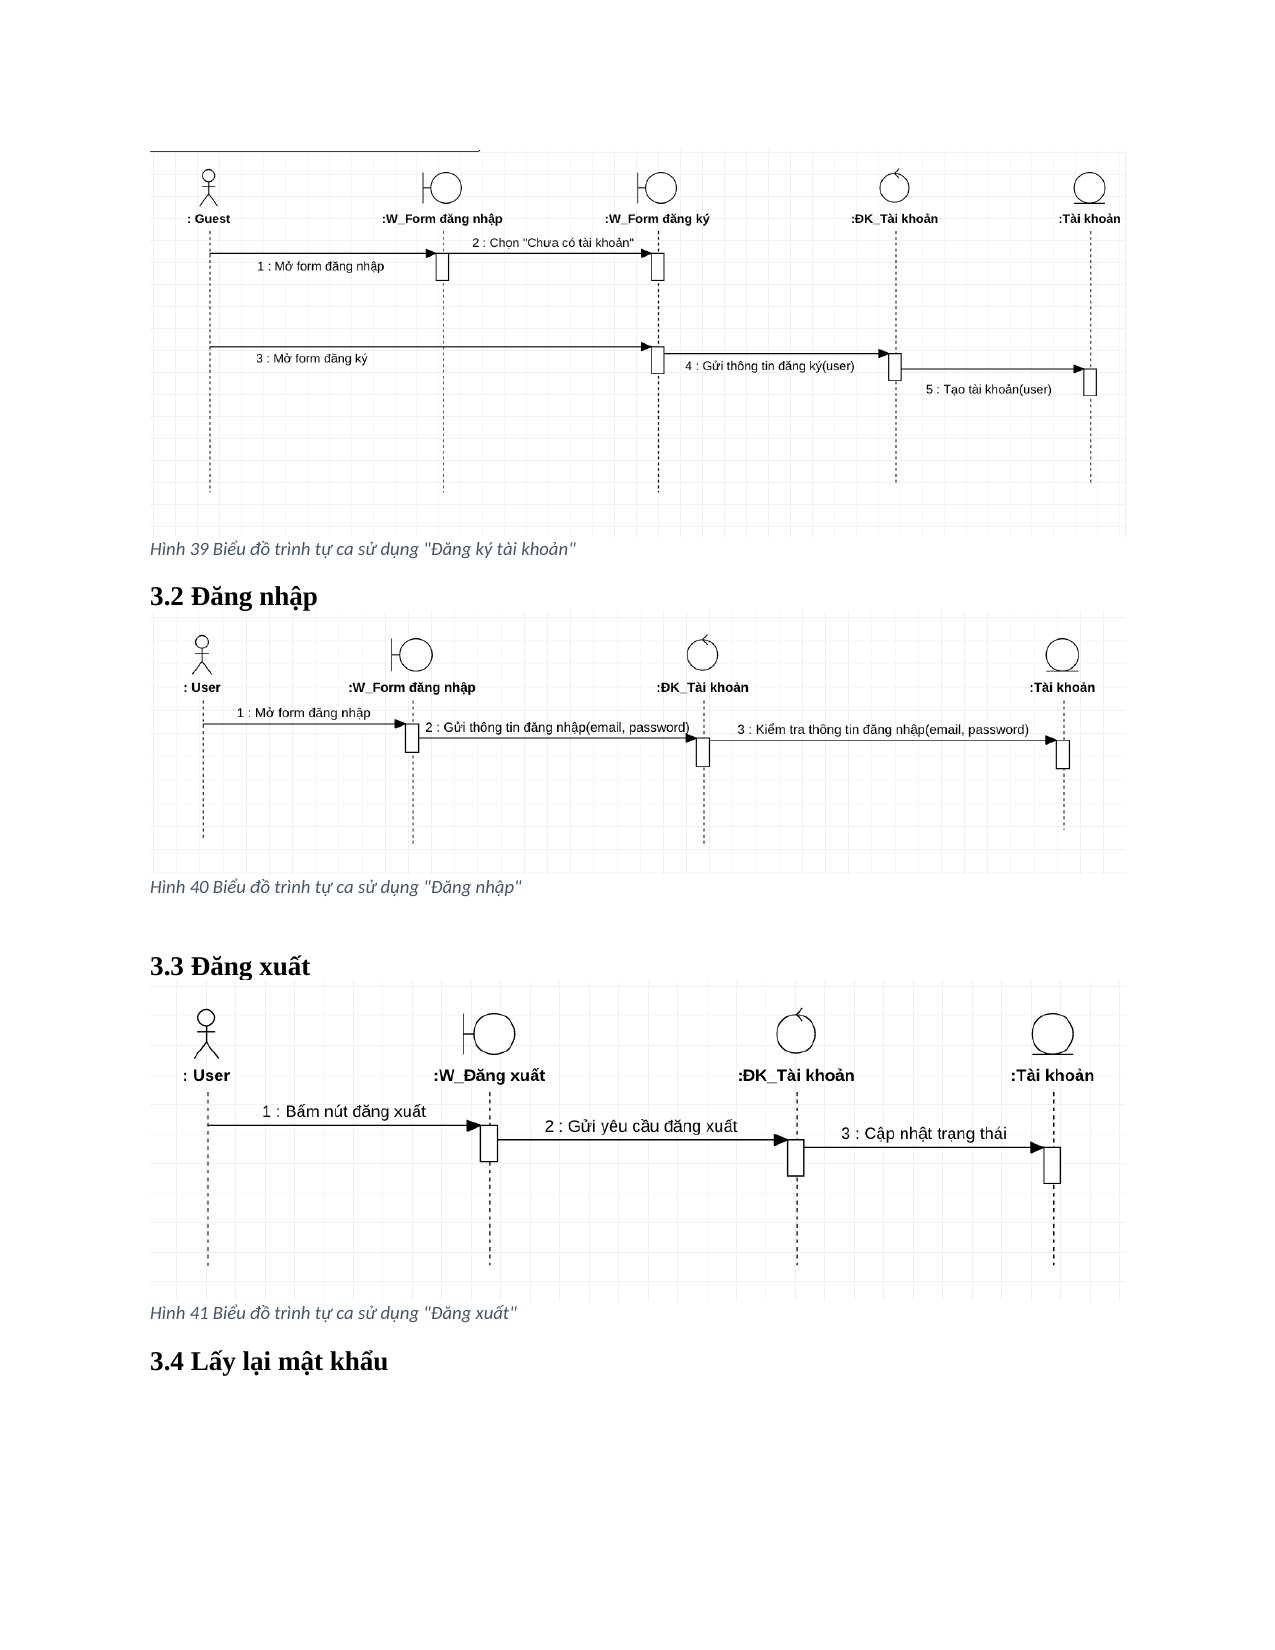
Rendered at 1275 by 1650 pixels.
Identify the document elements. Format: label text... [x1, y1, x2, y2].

text 3.2 Đăng nhập [150, 580, 1125, 611]
text Hình Biểu đồ trình tự ca sử dụng "Đăng nhập" [150, 875, 1125, 898]
text Hình Biểu đồ trình tự ca sử dụng "Đăng xuất" [150, 1301, 1125, 1324]
picture [150, 150, 1125, 537]
picture [150, 611, 1125, 875]
text 3.3 Đăng xuất [150, 950, 1125, 980]
text Hình Biểu đồ trình tự ca sử dụng "Đăng ký tài khoản" [150, 537, 1125, 559]
picture [150, 980, 1125, 1301]
text 3.4 Lấy lại mật khẩu [150, 1345, 1125, 1376]
